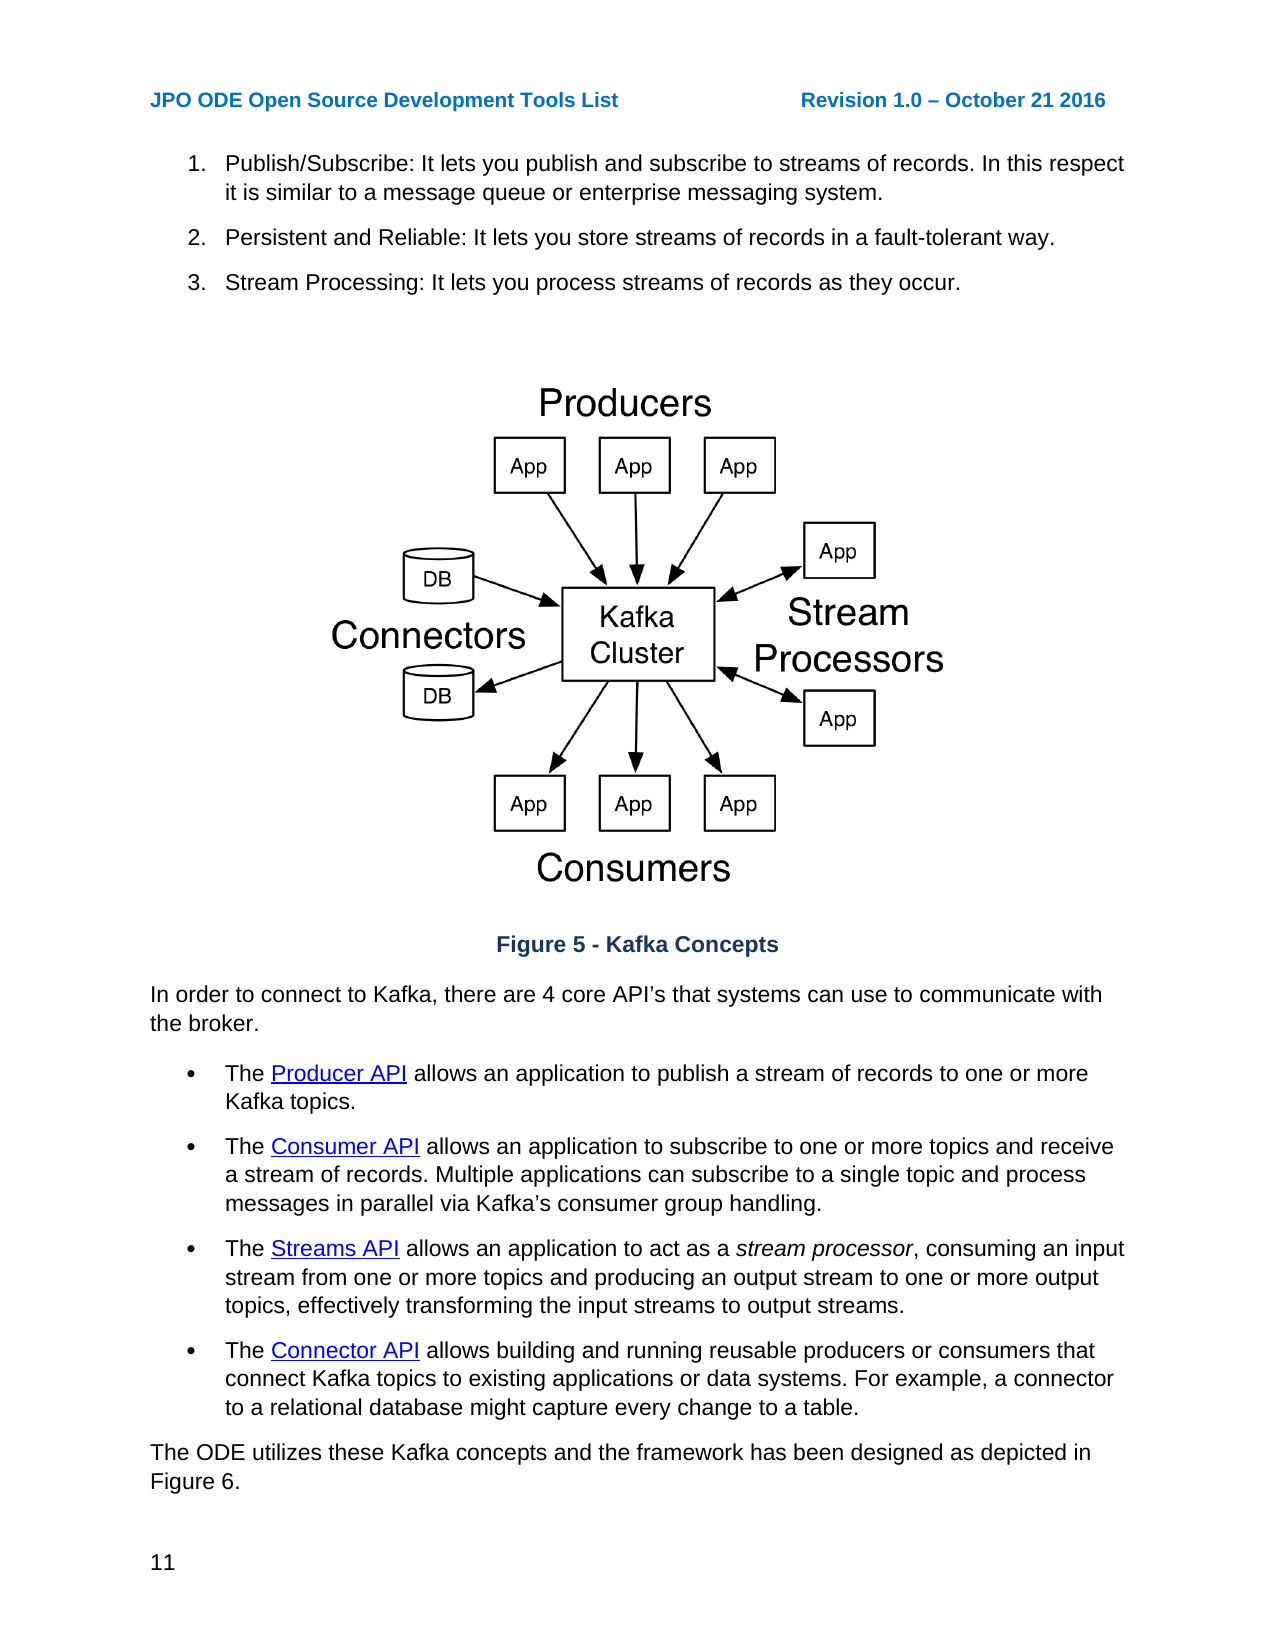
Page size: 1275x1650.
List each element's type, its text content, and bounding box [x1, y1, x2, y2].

picture [311, 358, 964, 908]
list Stream Processing: It lets you process streams of records as they occur. [187, 269, 1125, 295]
list Persistent and Reliable: It lets you store streams of records in a fault-tolerant way. [187, 223, 1125, 250]
list The Connector API allows building and running reusable producers or consumers that connect Kafka topics to existing applications or data systems. For example, a connector to a relational database might capture every change to a table. [187, 1337, 1125, 1420]
text In order to connect to Kafka, there are 4 core API’s that systems can use to communicate with the broker. [150, 981, 1125, 1036]
list Publish/Subscribe: It lets you publish and subscribe to streams of records. In this respect it is similar to a message queue or enterprise messaging system. [187, 150, 1125, 205]
list The Producer API allows an application to publish a stream of records to one or more Kafka topics. [187, 1059, 1125, 1114]
list The Streams API allows an application to act as a stream processor, consuming an input stream from one or more topics and producing an output stream to one or more output topics, effectively transforming the input streams to output streams. [187, 1235, 1125, 1318]
text The ODE utilizes these Kafka concepts and the framework has been designed as depicted in Figure 6. [150, 1439, 1125, 1494]
list The Consumer API allows an application to subscribe to one or more topics and receive a stream of records. Multiple applications can subscribe to a single topic and process messages in parallel via Kafka’s consumer group handling. [187, 1133, 1125, 1216]
